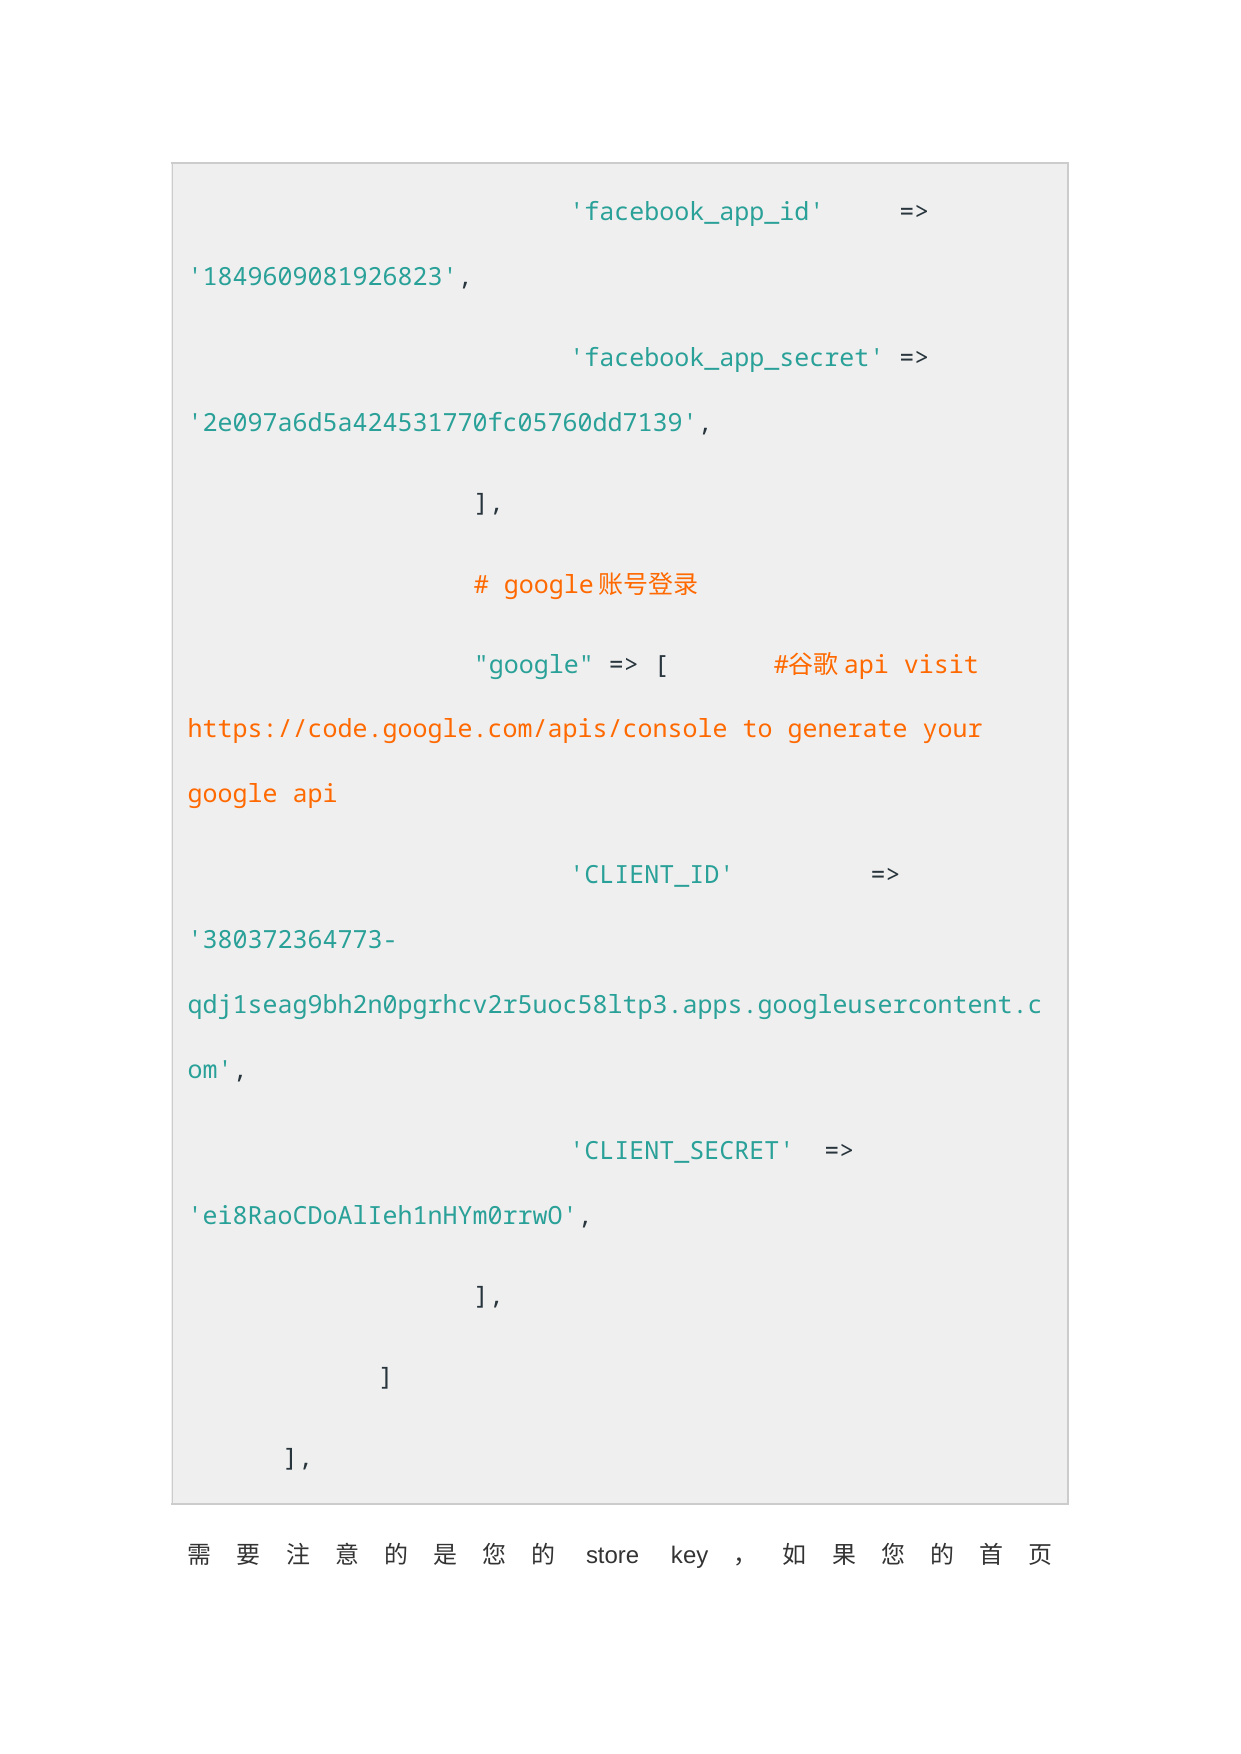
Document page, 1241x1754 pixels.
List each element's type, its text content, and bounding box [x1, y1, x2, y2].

text 'CLIENT_SECRET' => 'ei8RaoCDoAlIeh1nHYm0rrwO', [173, 1101, 1067, 1246]
text ], [173, 1408, 1067, 1503]
text ], [173, 453, 1067, 534]
text 'facebook_app_secret' => '2e097a6d5a424531770fc05760dd7139', [173, 308, 1067, 453]
text ], [173, 1246, 1067, 1327]
text "google" => [ #谷歌api visit https://code.google.com/apis/console to generate your google api [173, 614, 1067, 825]
text ] [173, 1327, 1067, 1408]
text 'facebook_app_id' => '1849609081926823', [173, 164, 1067, 308]
text 'CLIENT_ID' => '380372364773-qdj1seag9bh2n0pgrhcv2r5uoc58ltp3.apps.googleusercontent.com', [173, 825, 1067, 1101]
text # google账号登录 [173, 534, 1067, 614]
